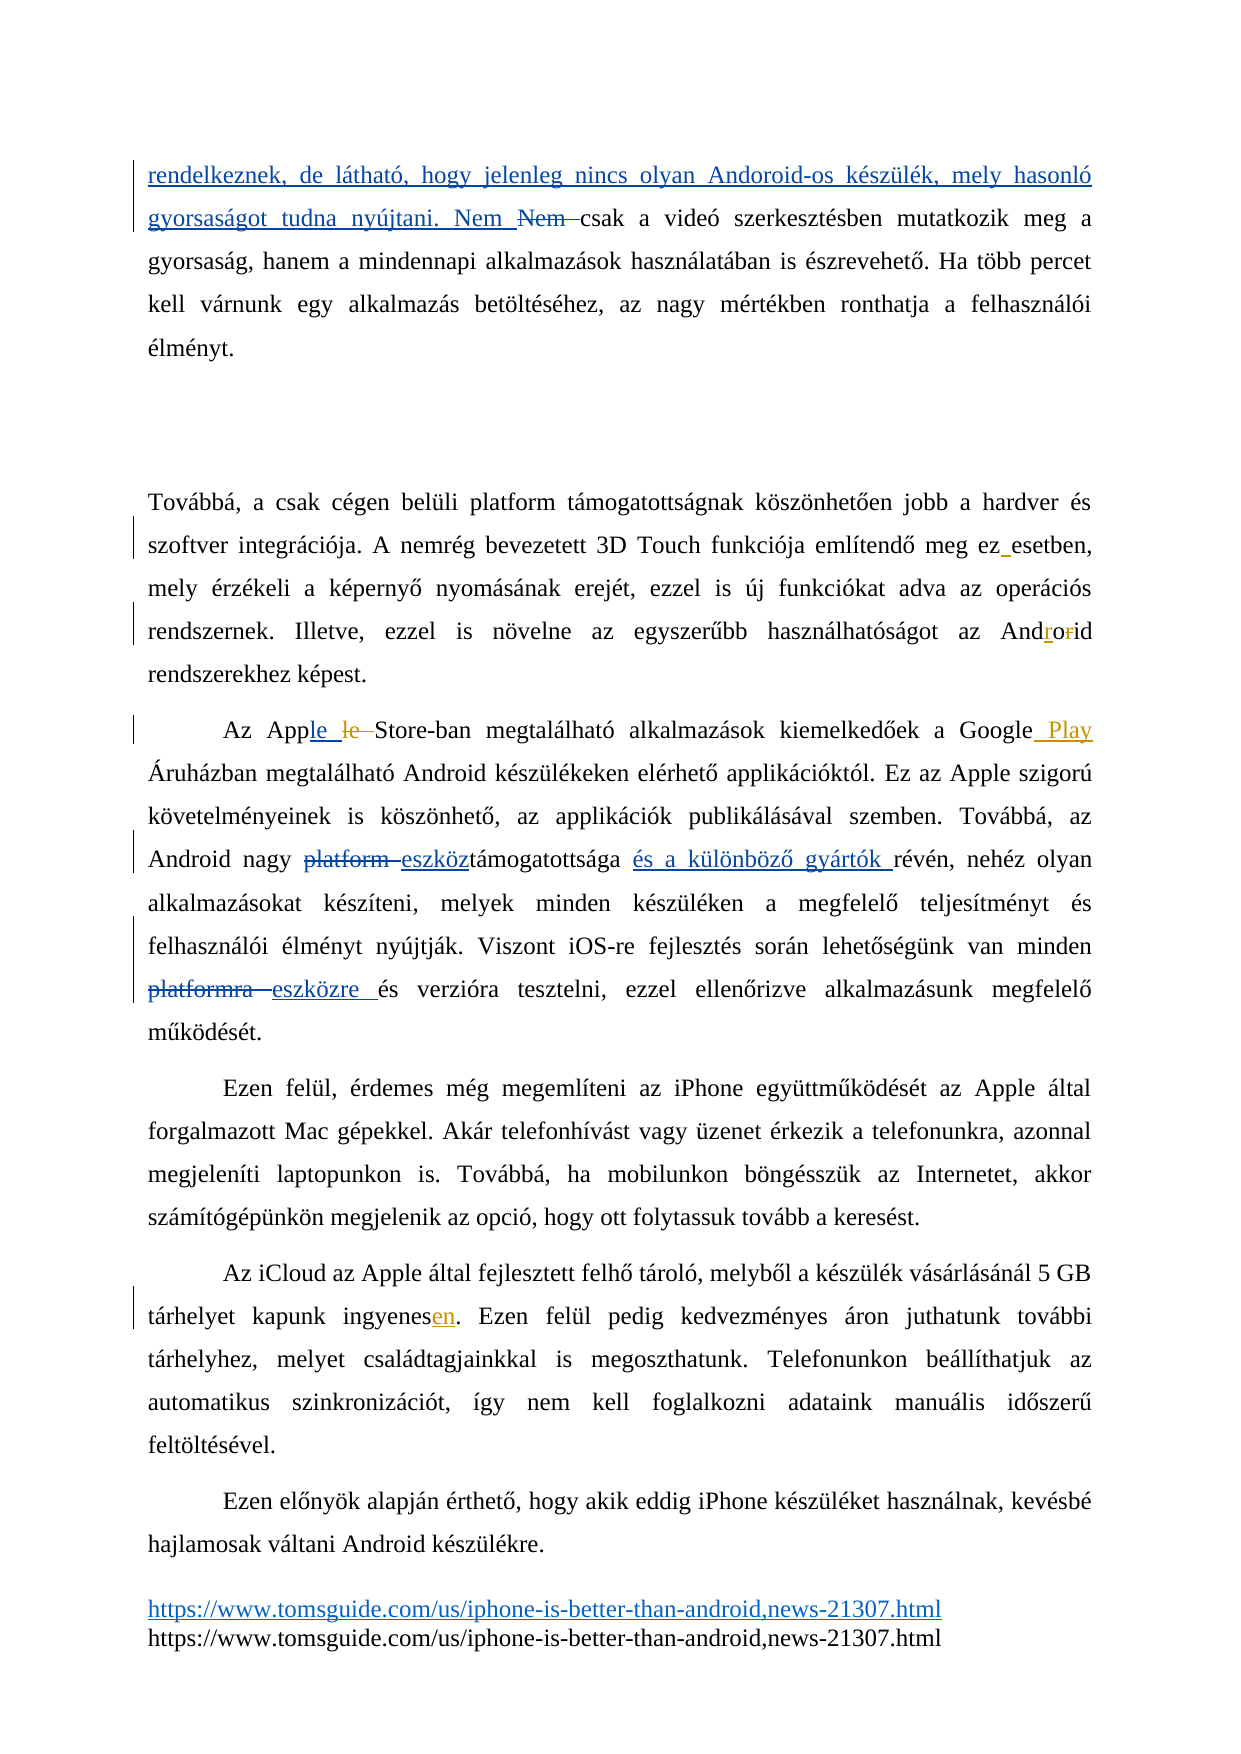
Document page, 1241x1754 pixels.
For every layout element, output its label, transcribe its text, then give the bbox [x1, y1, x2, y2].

text Az AppStore-ban megtalálható alkalmazások kiemelkedőek a Google Áruházban megtalálható Android készülékeken elérhető applikációktól. Ez az Apple szigorú követelményeinek is köszönhető, az applikációk publikálásával szemben. Továbbá, az Android nagy támogatottsága révén, nehéz olyan alkalmazásokat készíteni, melyek minden készüléken a megfelelő teljesítményt és felhasználói élményt nyújtják. Viszont iOS-re fejlesztés során lehetőségünk van minden és verzióra tesztelni, ezzel ellenőrizve alkalmazásunk megfelelő működését. [148, 715, 1092, 1046]
text Ezen előnyök alapján érthető, hogy akik eddig iPhone készüléket használnak, kevésbé hajlamosak váltani Android készülékre. [148, 1486, 1092, 1558]
text Az iCloud az Apple által fejlesztett felhő tároló, melyből a készülék vásárlásánál 5 GB tárhelyet kapunk ingyenes. Ezen felül pedig kedvezményes áron juthatunk további tárhelyhez, melyet családtagjainkkal is megoszthatunk. Telefonunkon beállíthatjuk az automatikus szinkronizációt, így nem kell foglalkozni adataink manuális időszerű feltöltésével. [148, 1258, 1092, 1459]
text Továbbá, a csak cégen belüli platform támogatottságnak köszönhetően jobb a hardver és szoftver integrációja. A nemrég bevezetett 3D Touch funkciója említendő meg ezesetben, mely érzékeli a képernyő nyomásának erejét, ezzel is új funkciókat adva az operációs rendszernek. Illetve, ezzel is növelne az egyszerűbb használhatóságot az Andoid rendszerekhez képest. [148, 444, 1092, 688]
text Ezen felül, érdemes még megemlíteni az iPhone együttműködését az Apple által forgalmazott Mac gépekkel. Akár telefonhívást vagy üzenet érkezik a telefonunkra, azonnal megjeleníti laptopunkon is. Továbbá, ha mobilunkon böngésszük az Internetet, akkor számítógépünkön megjelenik az opció, hogy ott folytassuk tovább a keresést. [148, 1073, 1092, 1231]
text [148, 160, 1092, 185]
